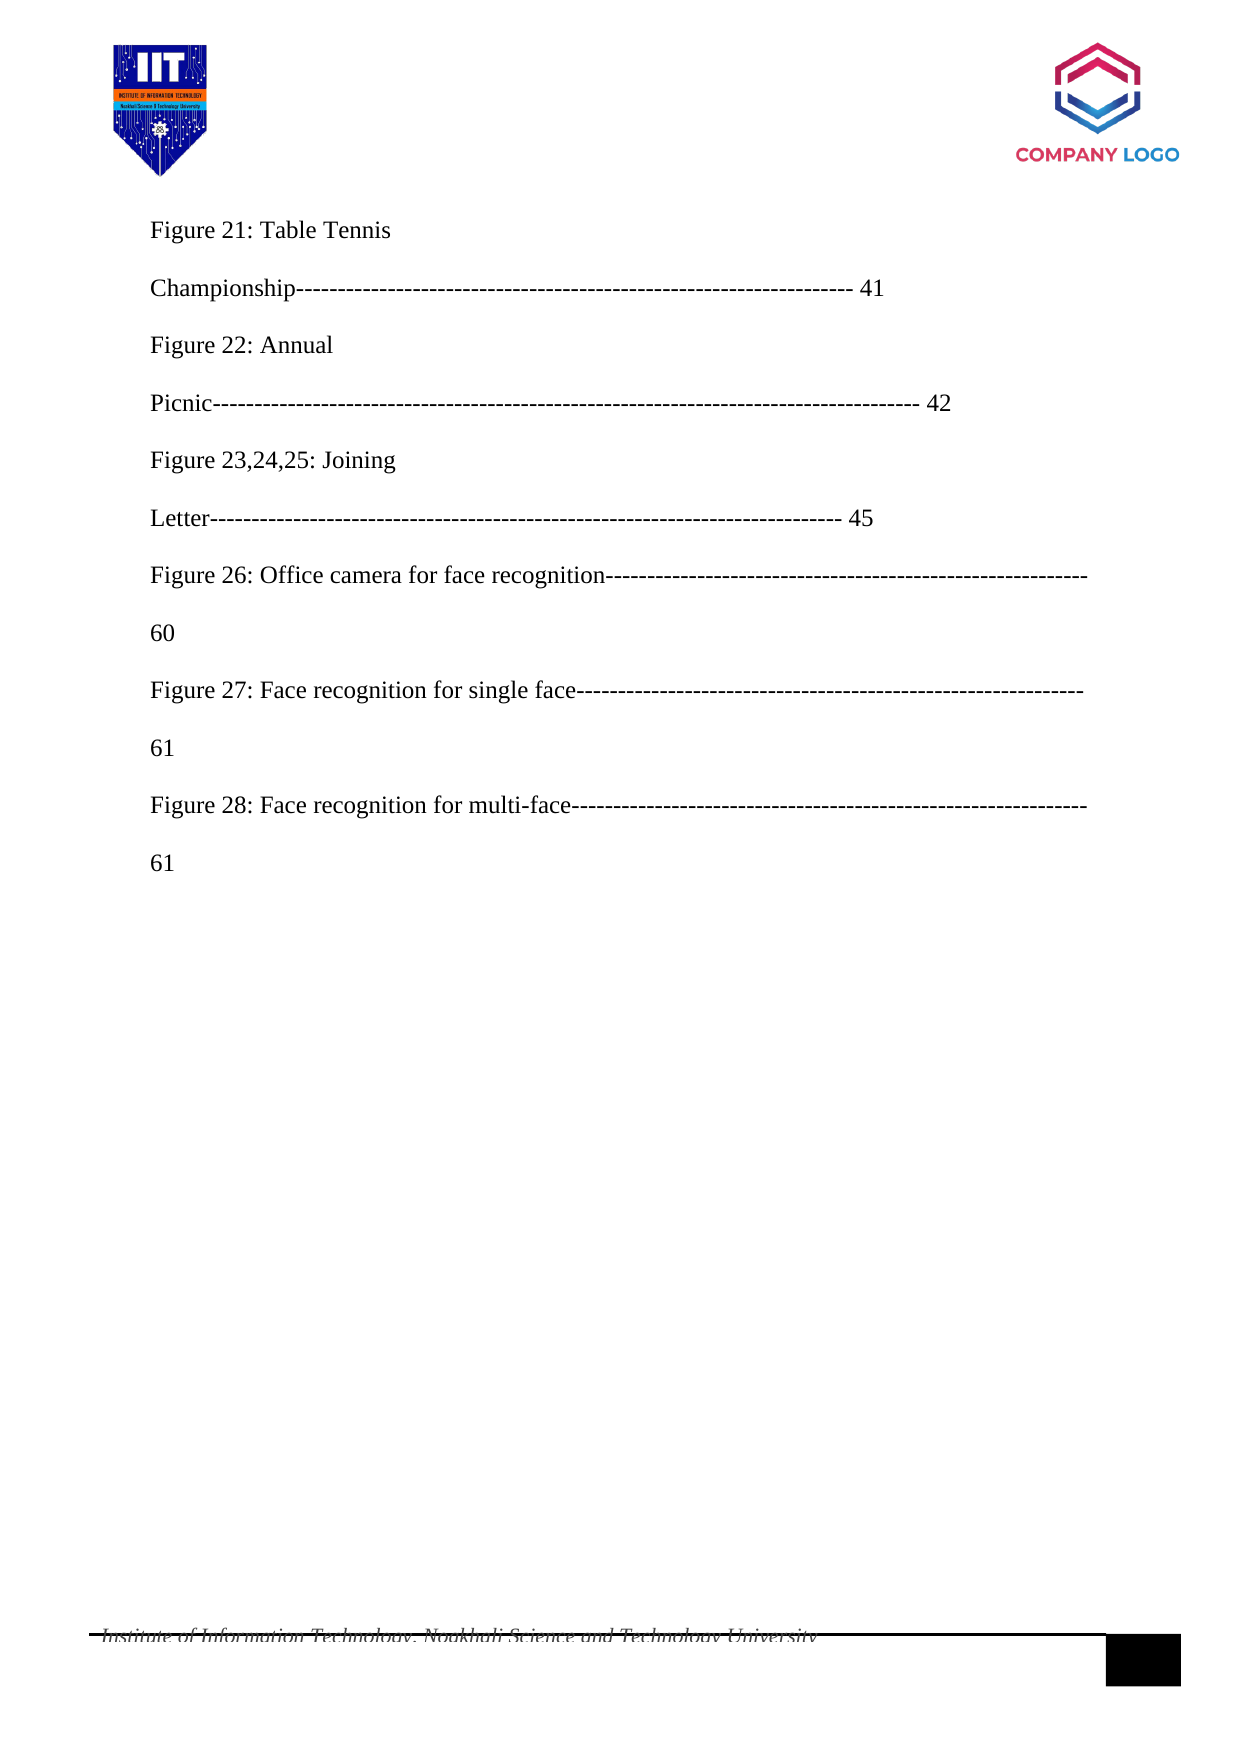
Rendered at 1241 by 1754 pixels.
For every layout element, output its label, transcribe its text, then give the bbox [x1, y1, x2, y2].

picture [1015, 42, 1180, 166]
text Figure 22: Annual Picnic------------------------------------------------------------------------------------- 42 [150, 331, 1090, 417]
text Figure 21: Table Tennis Championship------------------------------------------------------------------- 41 [150, 216, 1090, 302]
text Figure 23,24,25: Joining Letter---------------------------------------------------------------------------- 45 [150, 446, 1090, 532]
picture [107, 42, 213, 180]
text Figure 27: Face recognition for single face------------------------------------------------------------- 61 [150, 676, 1090, 762]
text Figure 26: Office camera for face recognition---------------------------------------------------------- 60 [150, 561, 1090, 647]
text Figure 28: Face recognition for multi-face-------------------------------------------------------------- 61 [150, 791, 1090, 877]
